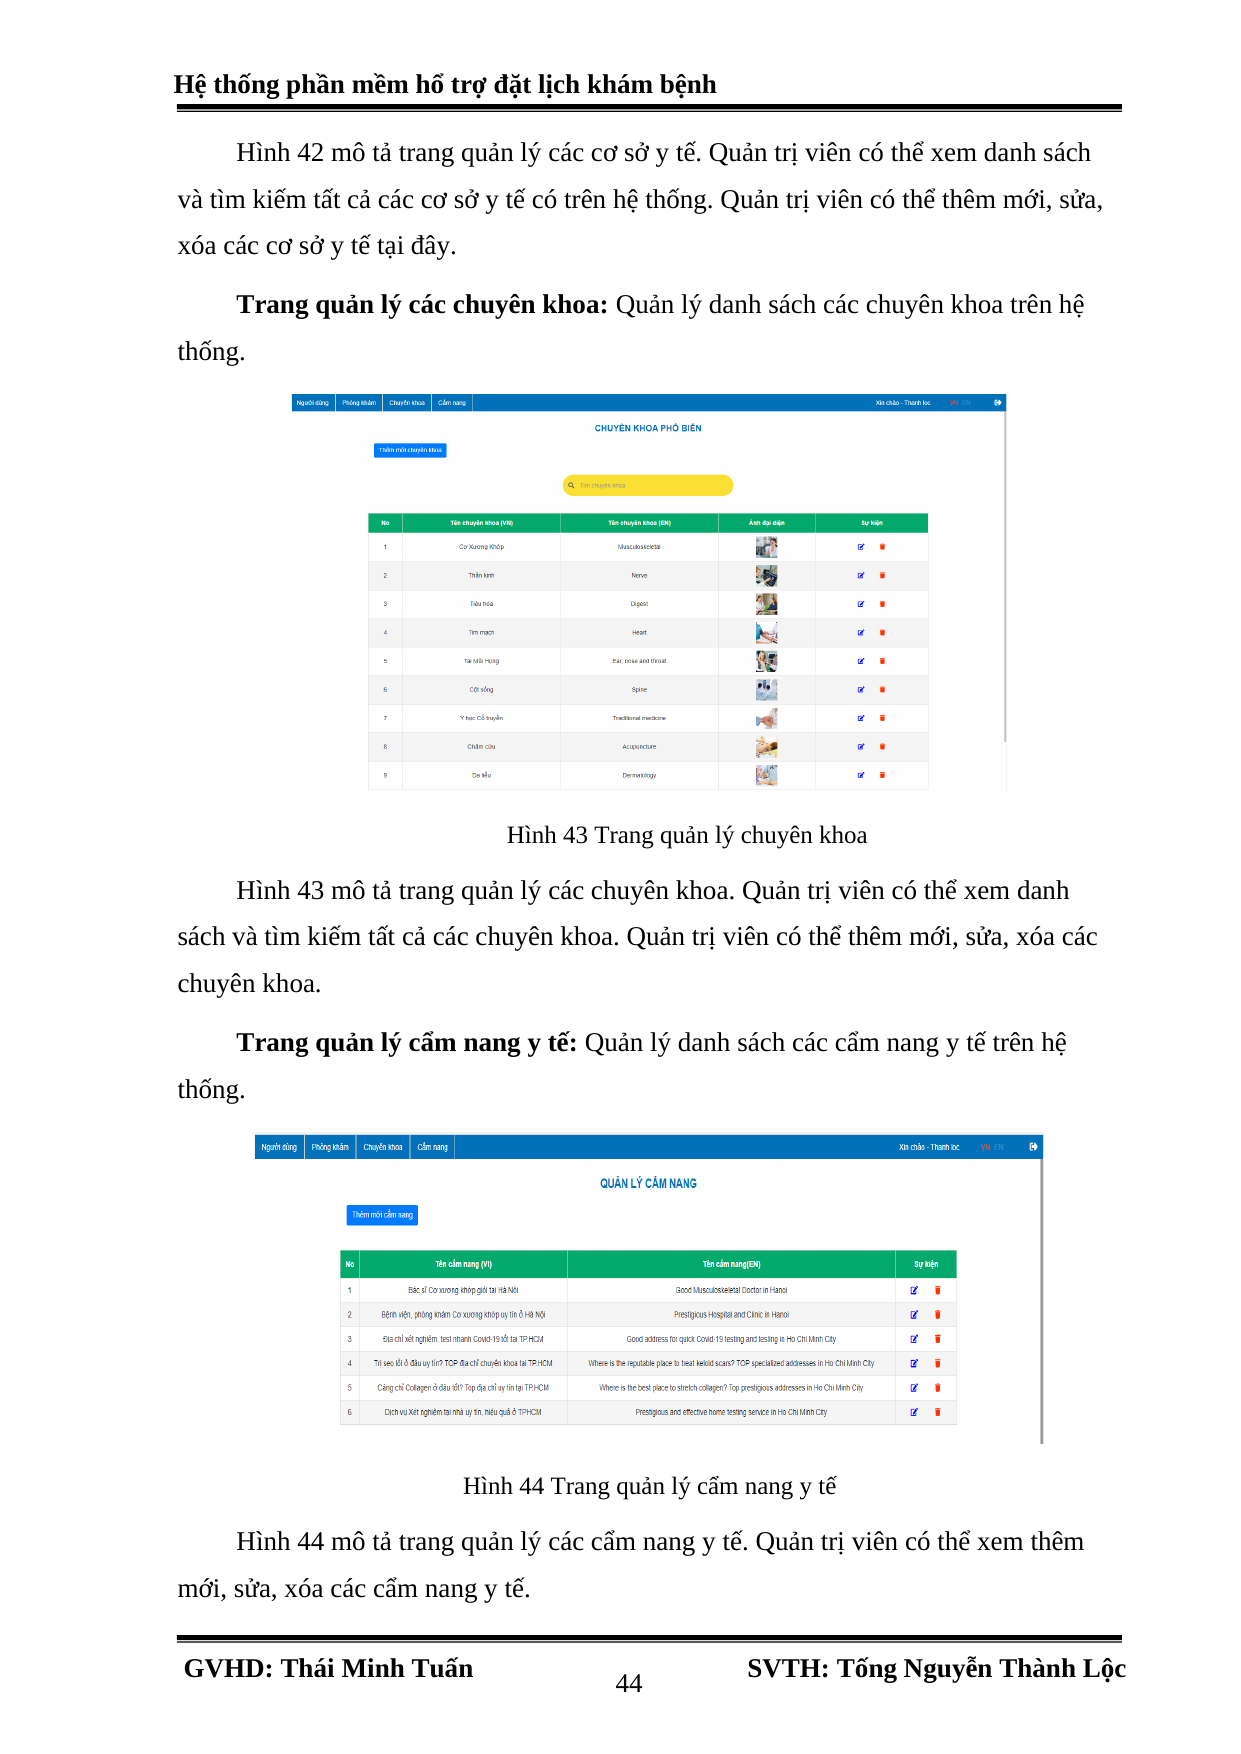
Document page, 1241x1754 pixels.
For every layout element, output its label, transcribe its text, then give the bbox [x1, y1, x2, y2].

text Trang quản lý cẩm nang y tế: Quản lý danh sách các cẩm nang y tế trên hệ thống. [177, 1026, 1121, 1104]
text Hình 43 mô tả trang quản lý các chuyên khoa. Quản trị viên có thể xem danh sách và tìm kiếm tất cả các chuyên khoa. Quản trị viên có thể thêm mới, sửa, xóa các chuyên khoa. [177, 874, 1121, 998]
text Hình 44 mô tả trang quản lý các cẩm nang y tế. Quản trị viên có thể xem thêm mới, sửa, xóa các cẩm nang y tế. [177, 1525, 1121, 1603]
picture [254, 1132, 1044, 1444]
picture [291, 394, 1007, 792]
text Hình 42 mô tả trang quản lý các cơ sở y tế. Quản trị viên có thể xem danh sách và tìm kiếm tất cả các cơ sở y tế có trên hệ thống. Quản trị viên có thể thêm mới, sửa, xóa các cơ sở y tế tại đây. [177, 136, 1121, 261]
text Hình 44 Trang quản lý cẩm nang y tế [177, 1471, 1122, 1500]
text Hình 43 Trang quản lý chuyên khoa [177, 820, 1122, 849]
text Trang quản lý các chuyên khoa: Quản lý danh sách các chuyên khoa trên hệ thống. [177, 288, 1121, 366]
